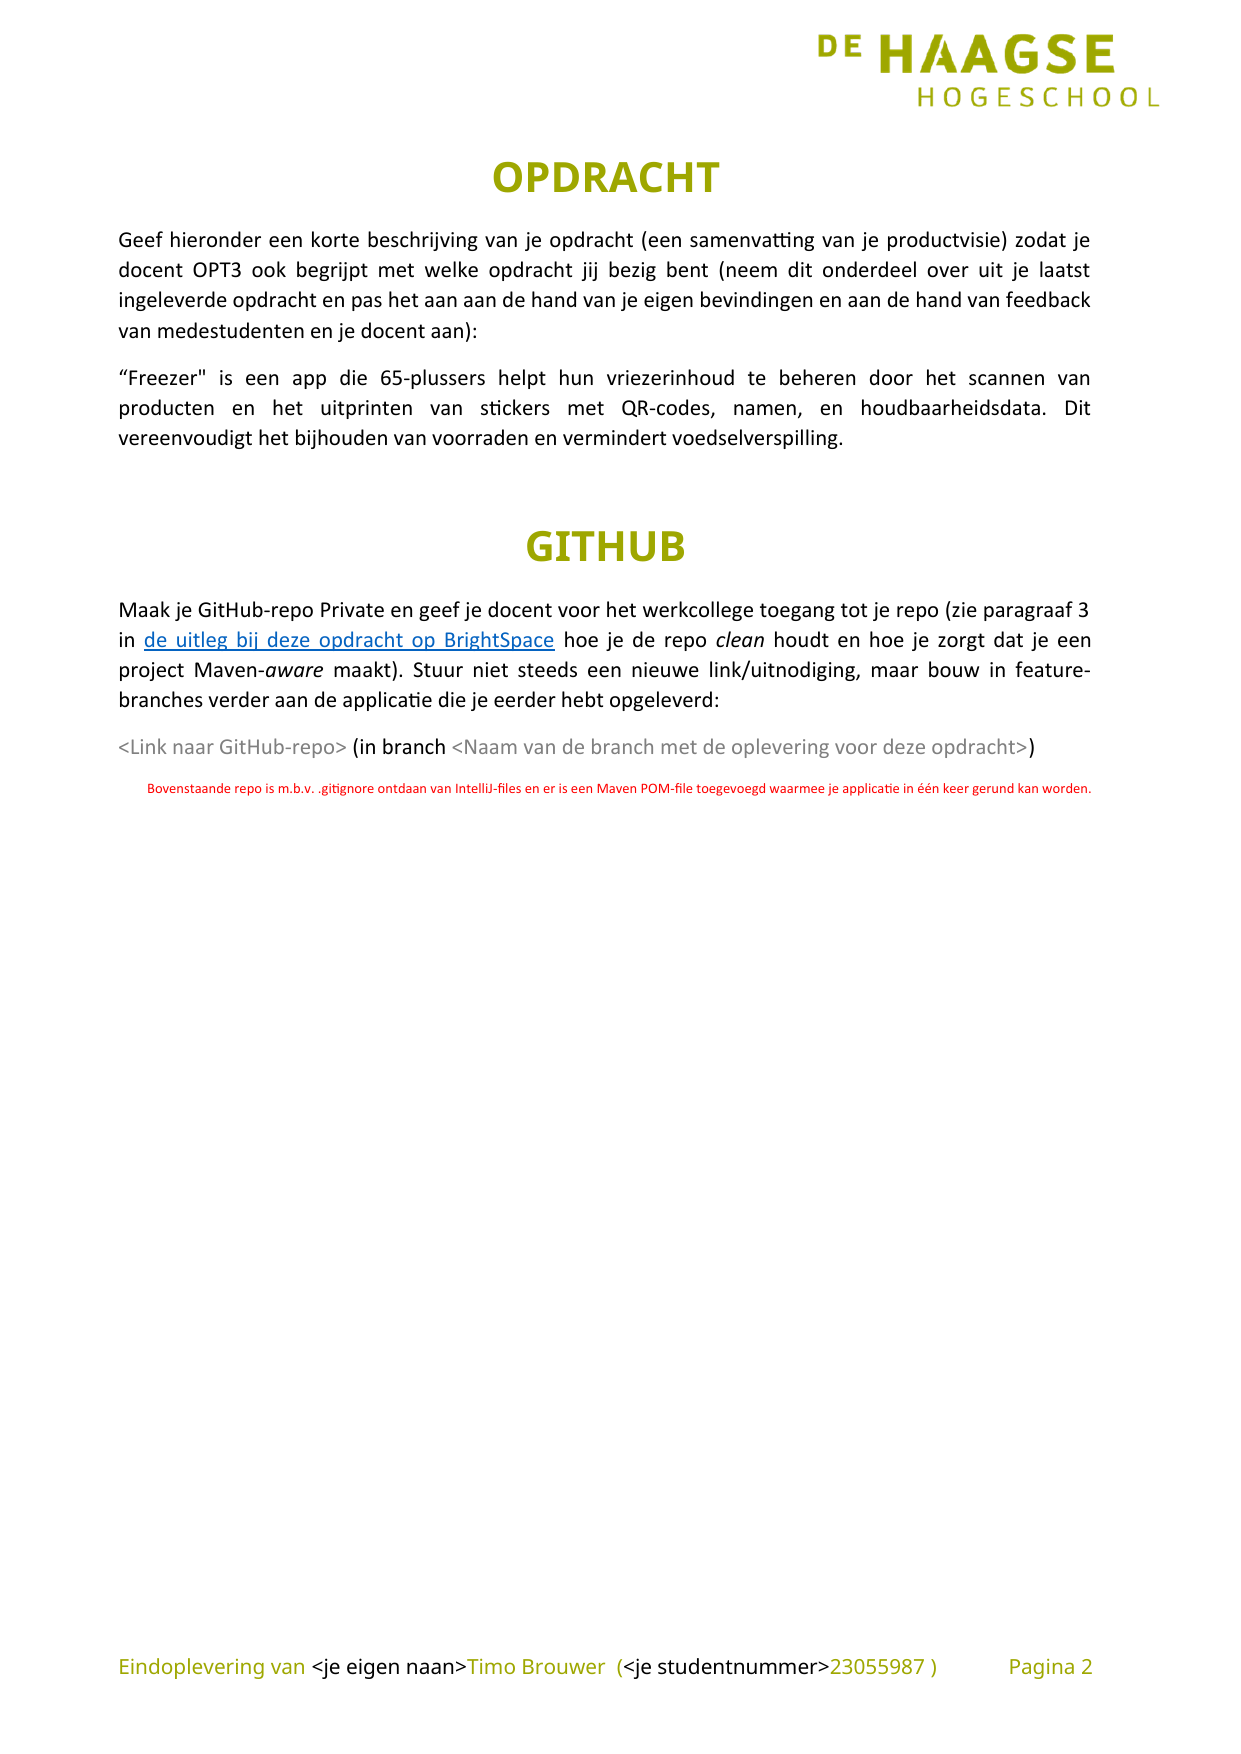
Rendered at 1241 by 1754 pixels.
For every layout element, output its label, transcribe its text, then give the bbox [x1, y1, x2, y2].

text Geef hieronder een korte beschrijving van je opdracht (een samenvatting van je productvisie) zodat je docent OPT3 ook begrijpt met welke opdracht jij bezig bent (neem dit onderdeel over uit je laatst ingeleverde opdracht en pas het aan aan de hand van je eigen bevindingen en aan de hand van feedback van medestudenten en je docent aan): [118, 226, 1093, 344]
text Bovenstaande repo is m.b.v. .gitignore ontdaan van IntelliJ-files en er is een Maven POM-file toegevoegd waarmee je applicatie in één keer gerund kan worden. [118, 779, 1093, 797]
text Maak je GitHub-repo Private en geef je docent voor het werkcollege toegang tot je repo (zie paragraaf 3 in de uitleg bij deze opdracht op BrightSpace hoe je de repo clean houdt en hoe je zorgt dat je een project Maven-aware maakt). Stuur niet steeds een nieuwe link/uitnodiging, maar bouw in feature-branches verder aan de applicatie die je eerder hebt opgeleverd: [118, 595, 1093, 714]
text GITHUB [118, 517, 1093, 574]
picture [797, 13, 1180, 127]
text OPDRACHT [118, 148, 1093, 204]
text (in branch ) [118, 733, 1093, 761]
